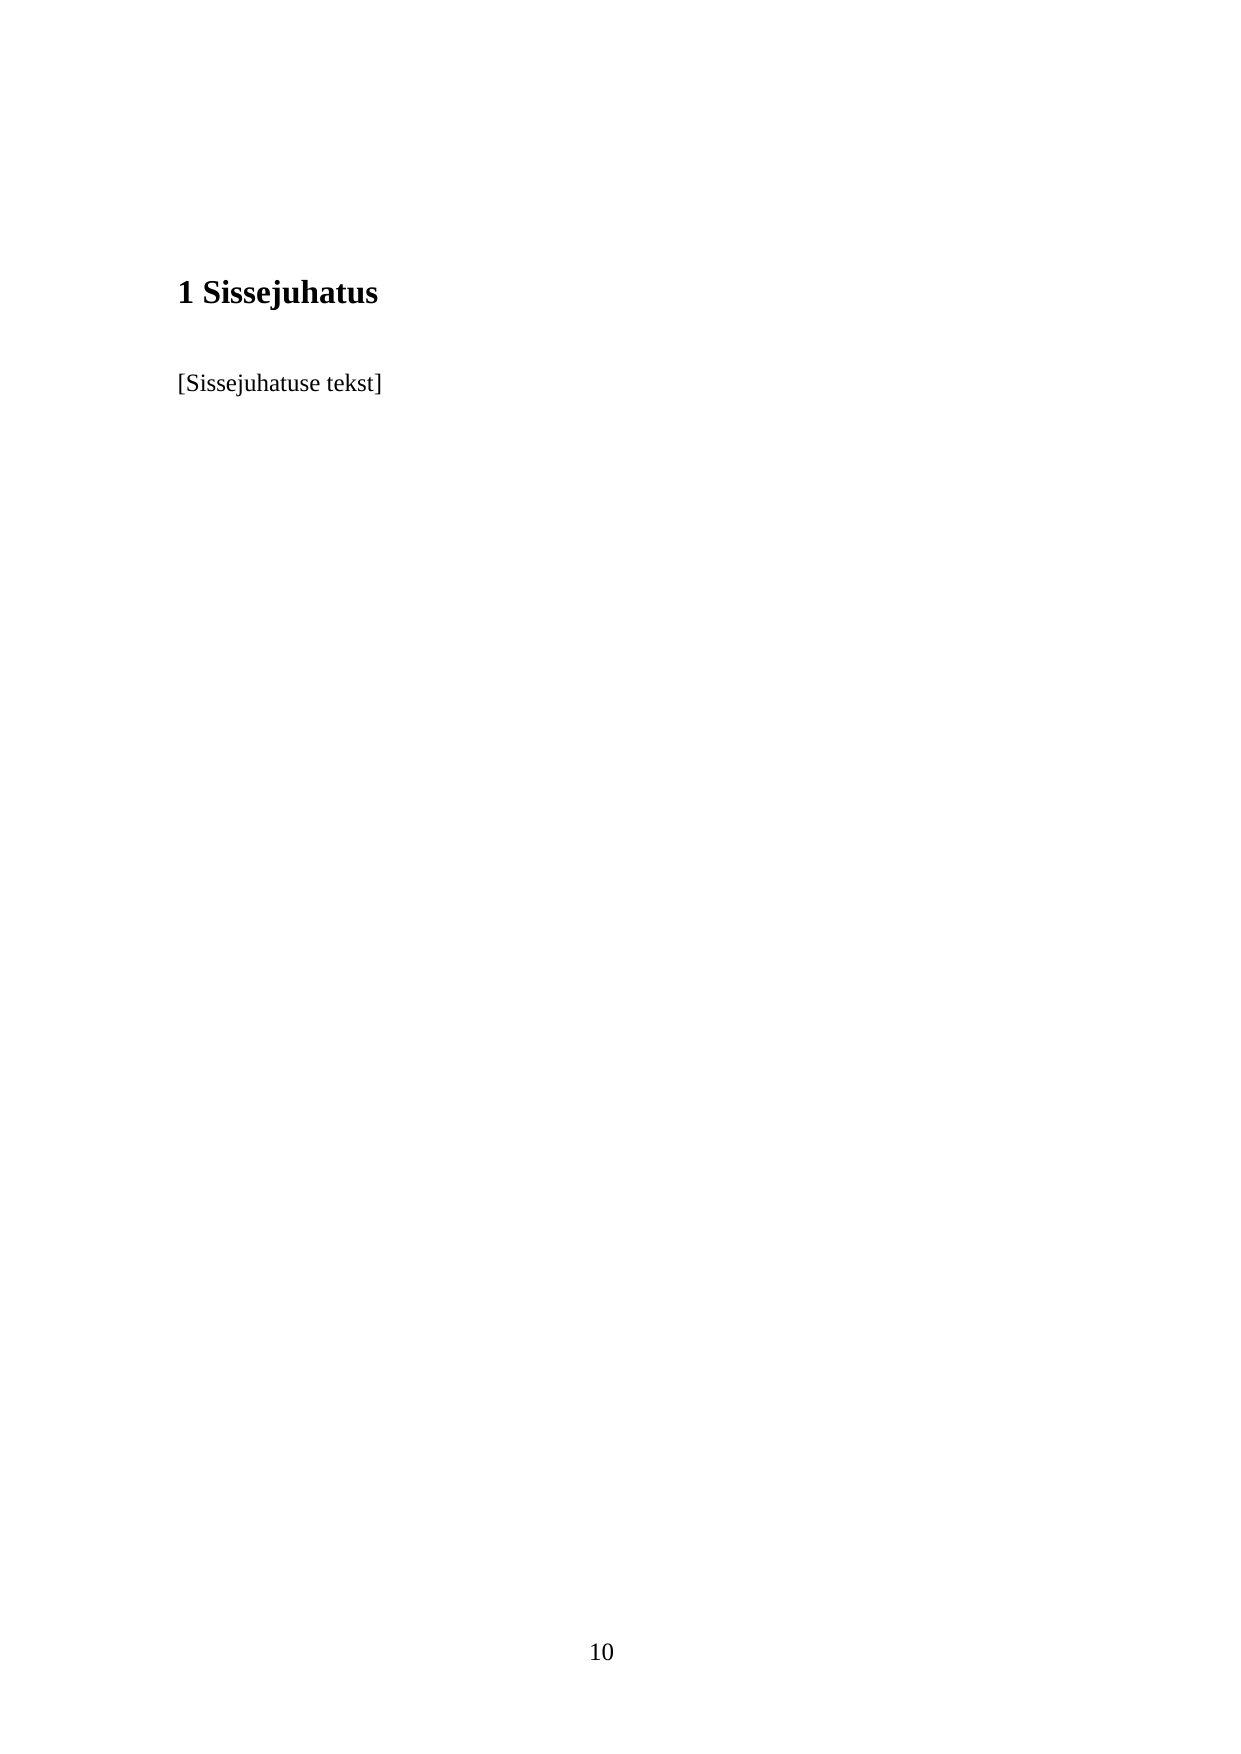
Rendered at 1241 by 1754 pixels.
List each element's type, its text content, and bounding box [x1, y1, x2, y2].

subtitle Sissejuhatus [177, 273, 1063, 311]
